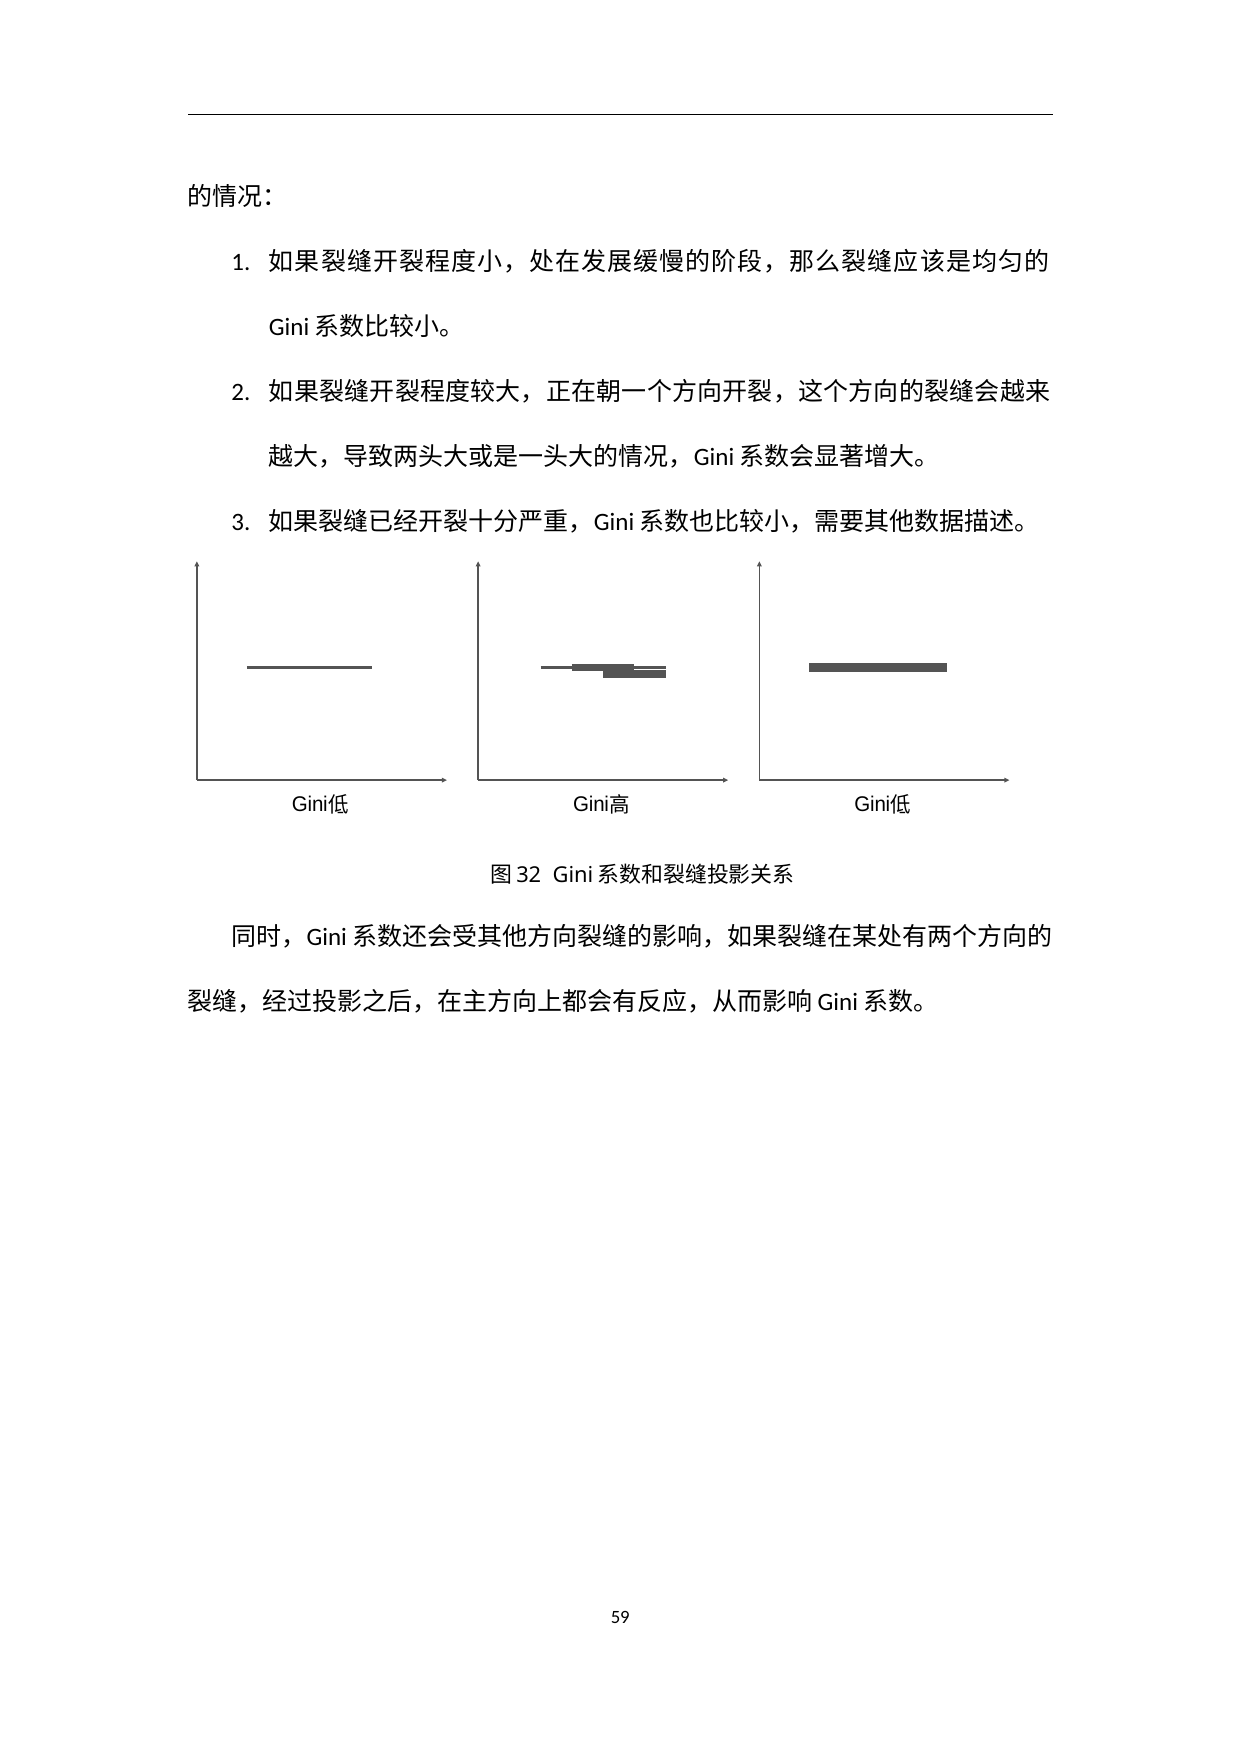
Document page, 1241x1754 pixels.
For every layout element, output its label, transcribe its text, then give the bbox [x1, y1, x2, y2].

text 图32 Gini系数和裂缝投影关系 [231, 857, 1053, 889]
list 如果裂缝开裂程度较大，正在朝一个方向开裂，这个方向的裂缝会越来越大，导致两头大或是一头大的情况，Gini系数会显著增大。 [231, 357, 1053, 487]
text 同时，Gini系数还会受其他方向裂缝的影响，如果裂缝在某处有两个方向的裂缝，经过投影之后，在主方向上都会有反应，从而影响Gini系数。 [187, 902, 1053, 1032]
list 如果裂缝已经开裂十分严重，Gini系数也比较小，需要其他数据描述。 [231, 487, 1053, 552]
list 如果裂缝开裂程度小，处在发展缓慢的阶段，那么裂缝应该是均匀的，Gini系数比较小。 [231, 227, 1053, 357]
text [187, 162, 1053, 227]
